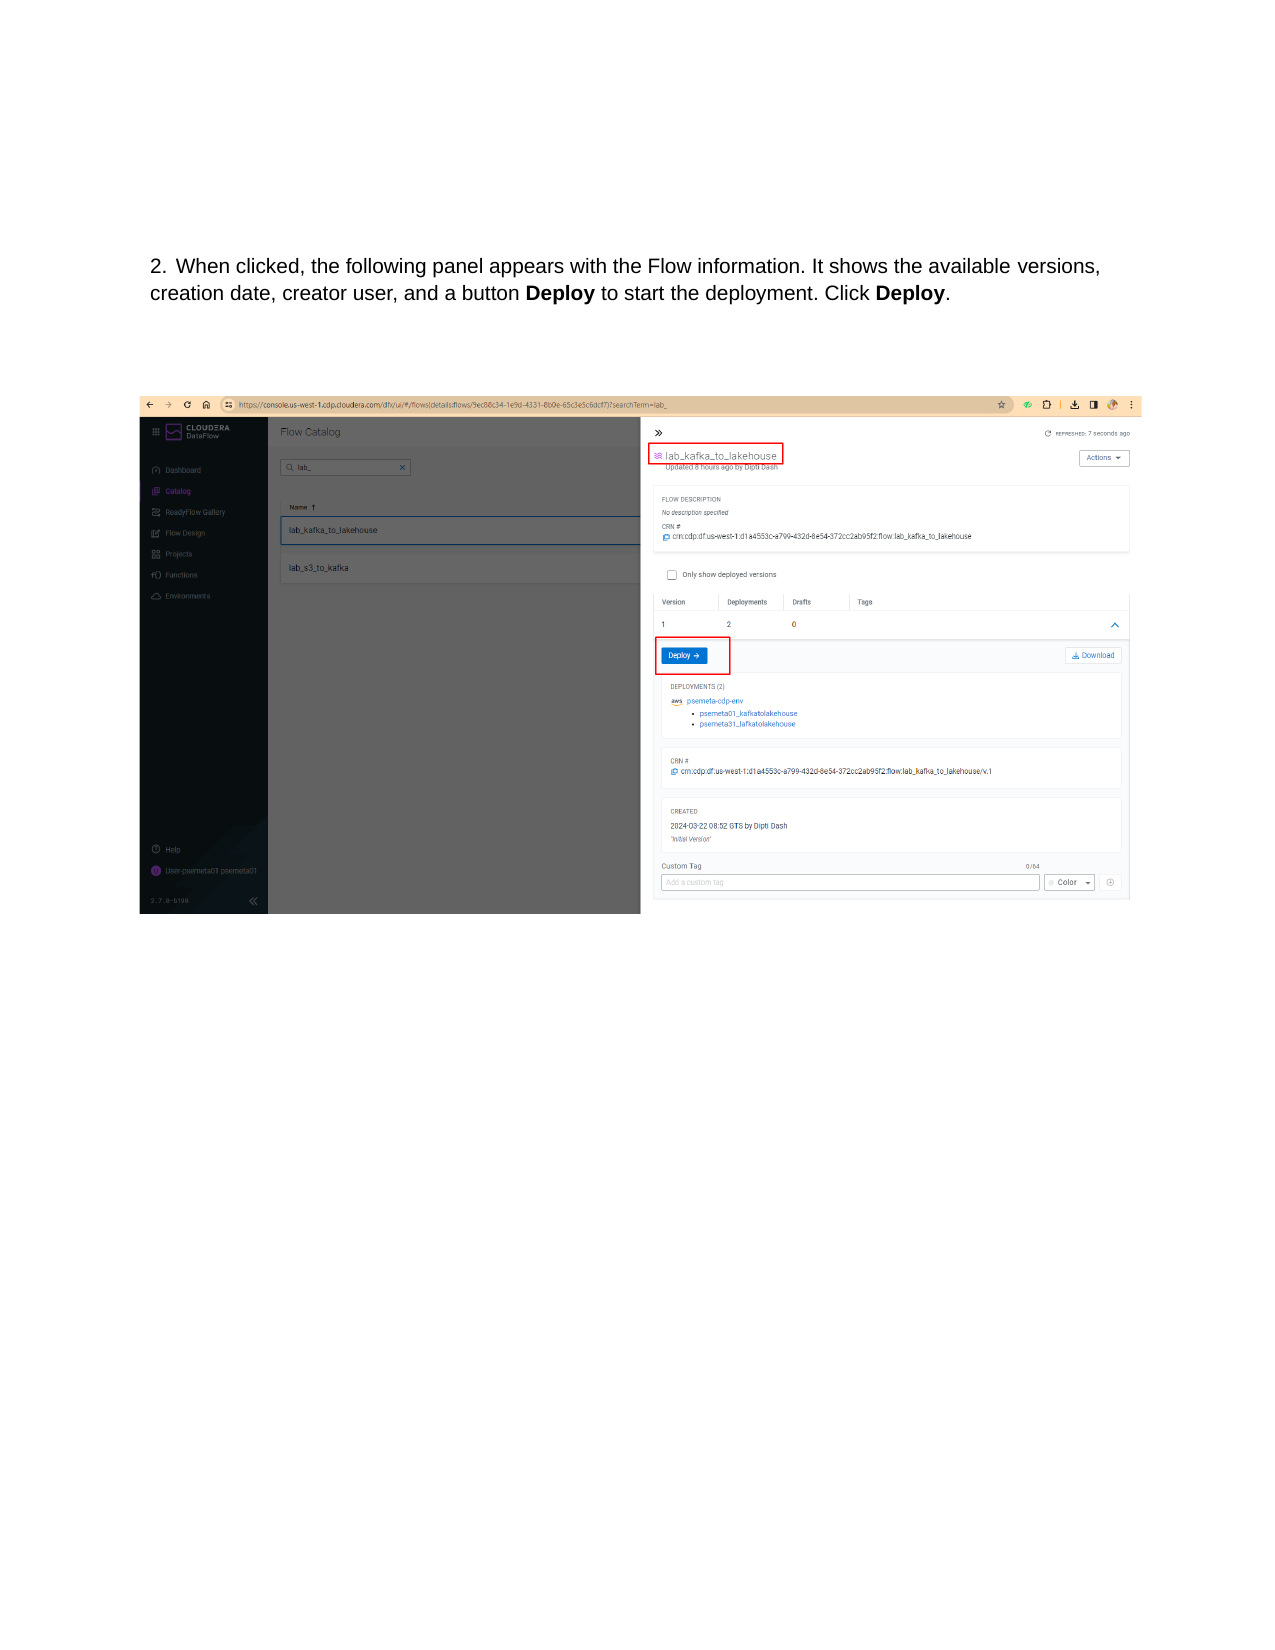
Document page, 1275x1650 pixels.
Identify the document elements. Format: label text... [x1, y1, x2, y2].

list When clicked, the following panel appears with the Flow information. It shows the available versions, creation date, creator user, and a button Deploy to start the deployment. Click Deploy. [150, 253, 1115, 305]
picture [139, 396, 1142, 914]
